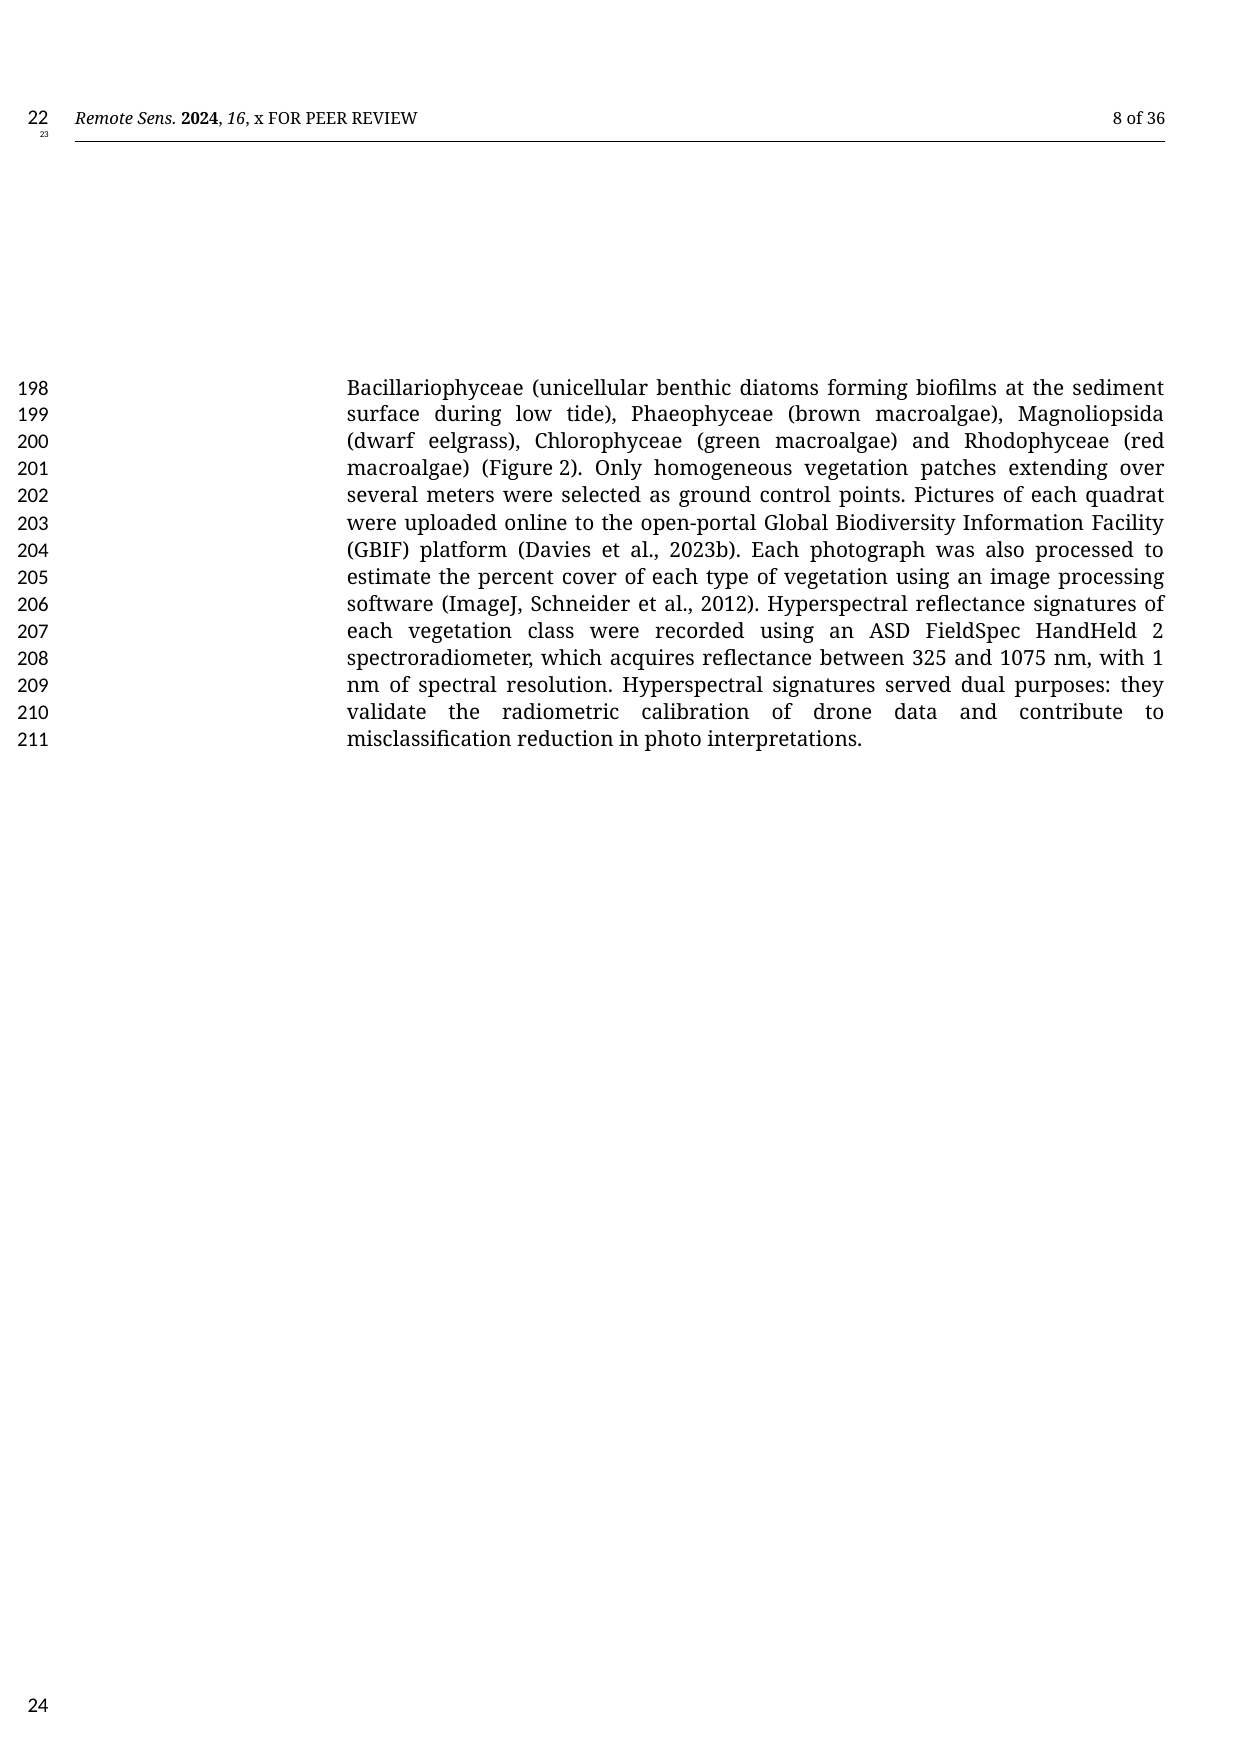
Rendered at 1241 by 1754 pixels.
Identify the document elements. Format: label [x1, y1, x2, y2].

text [347, 374, 1165, 753]
